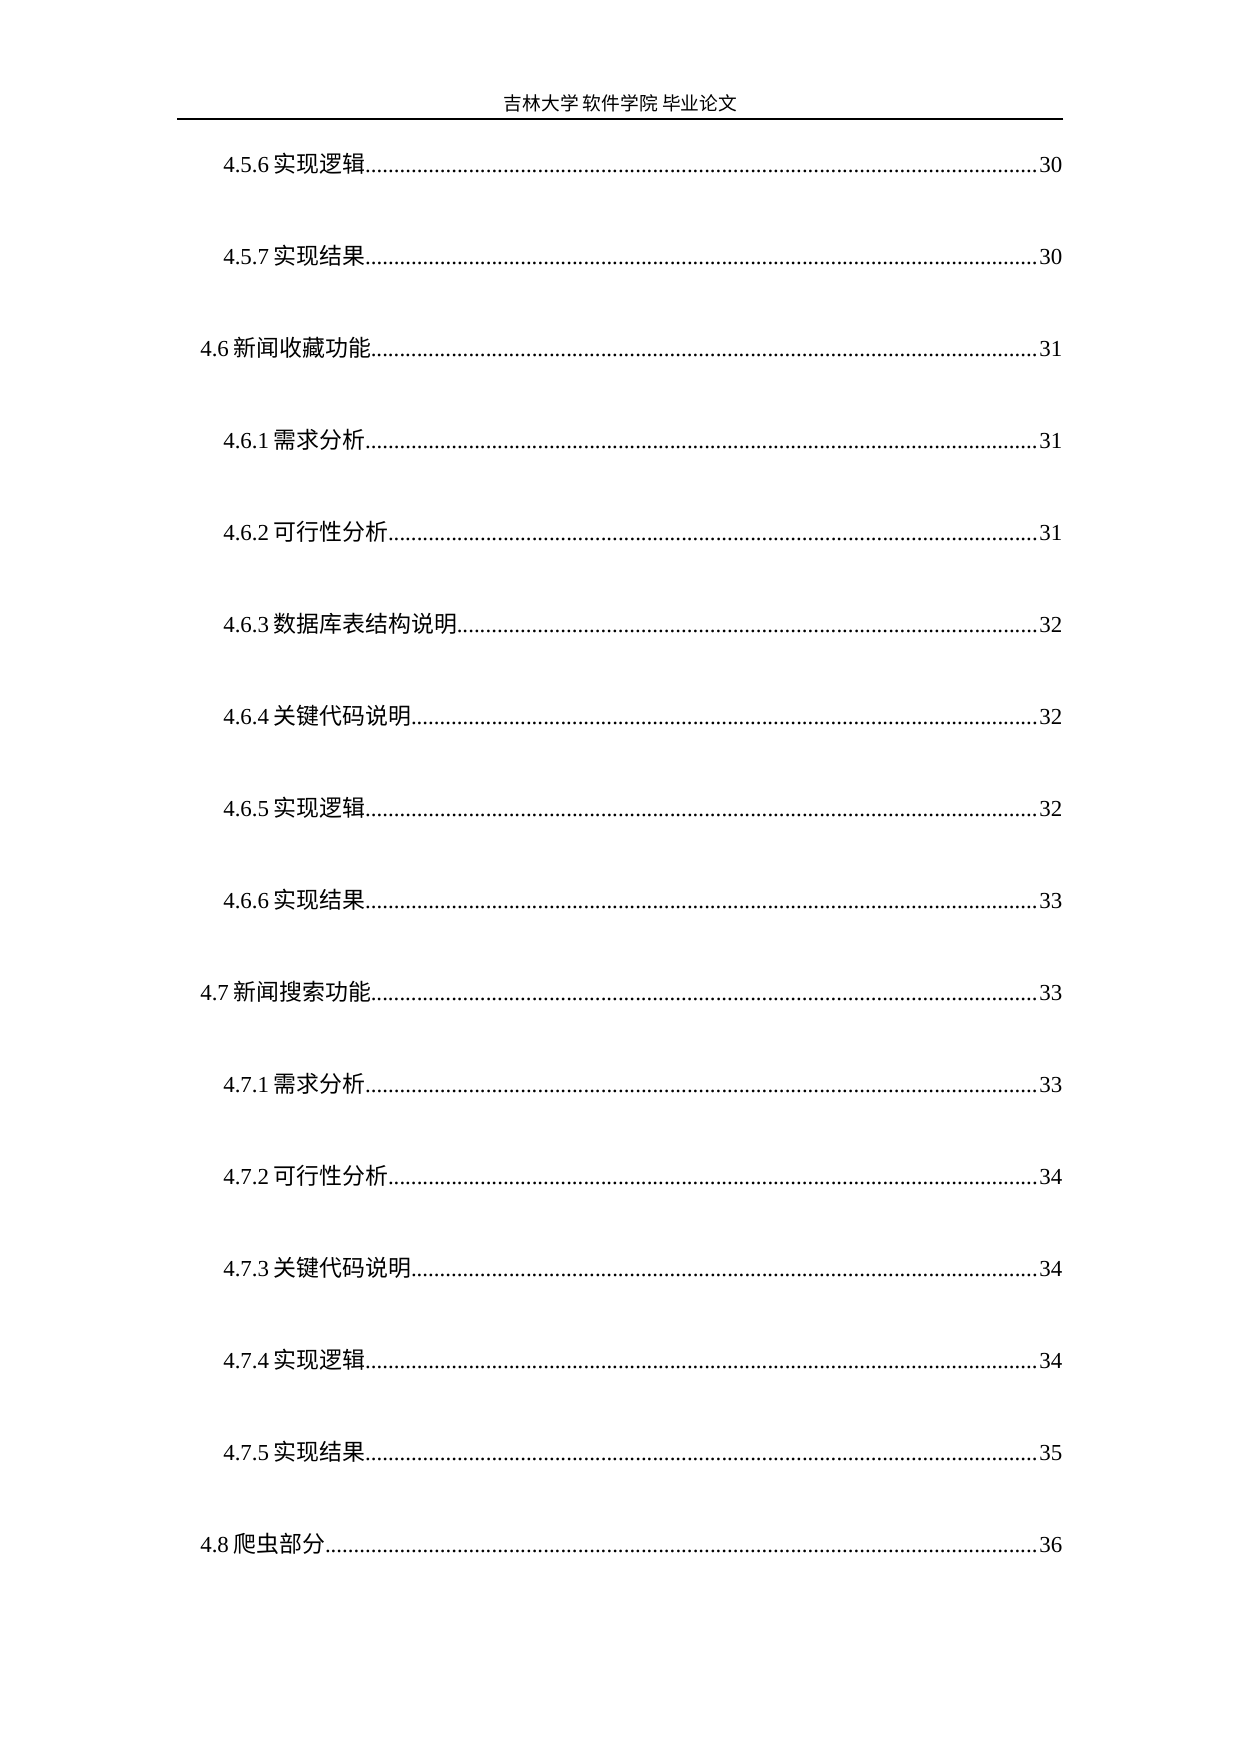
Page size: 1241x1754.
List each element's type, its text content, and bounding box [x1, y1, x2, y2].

text 4.7.2可行性分析 34 [223, 1142, 1063, 1207]
text 4.6.2可行性分析 31 [223, 498, 1063, 563]
text 4.7新闻搜索功能 33 [200, 958, 1063, 1023]
text 4.7.1需求分析 33 [223, 1050, 1063, 1115]
text 4.6.4关键代码说明 32 [223, 682, 1063, 747]
text 4.6.6实现结果 33 [223, 866, 1063, 931]
text 4.5.6实现逻辑 30 [223, 130, 1063, 195]
text 4.7.3关键代码说明 34 [223, 1234, 1063, 1299]
text 4.6.1需求分析 31 [223, 406, 1063, 471]
text 4.6新闻收藏功能 31 [200, 314, 1063, 379]
text 4.7.5实现结果 35 [223, 1418, 1063, 1483]
text 4.7.4实现逻辑 34 [223, 1326, 1063, 1391]
text 4.6.5实现逻辑 32 [223, 774, 1063, 839]
text 4.8爬虫部分 36 [200, 1510, 1063, 1575]
text 4.6.3数据库表结构说明 32 [223, 590, 1063, 655]
text 4.5.7实现结果 30 [223, 222, 1063, 287]
